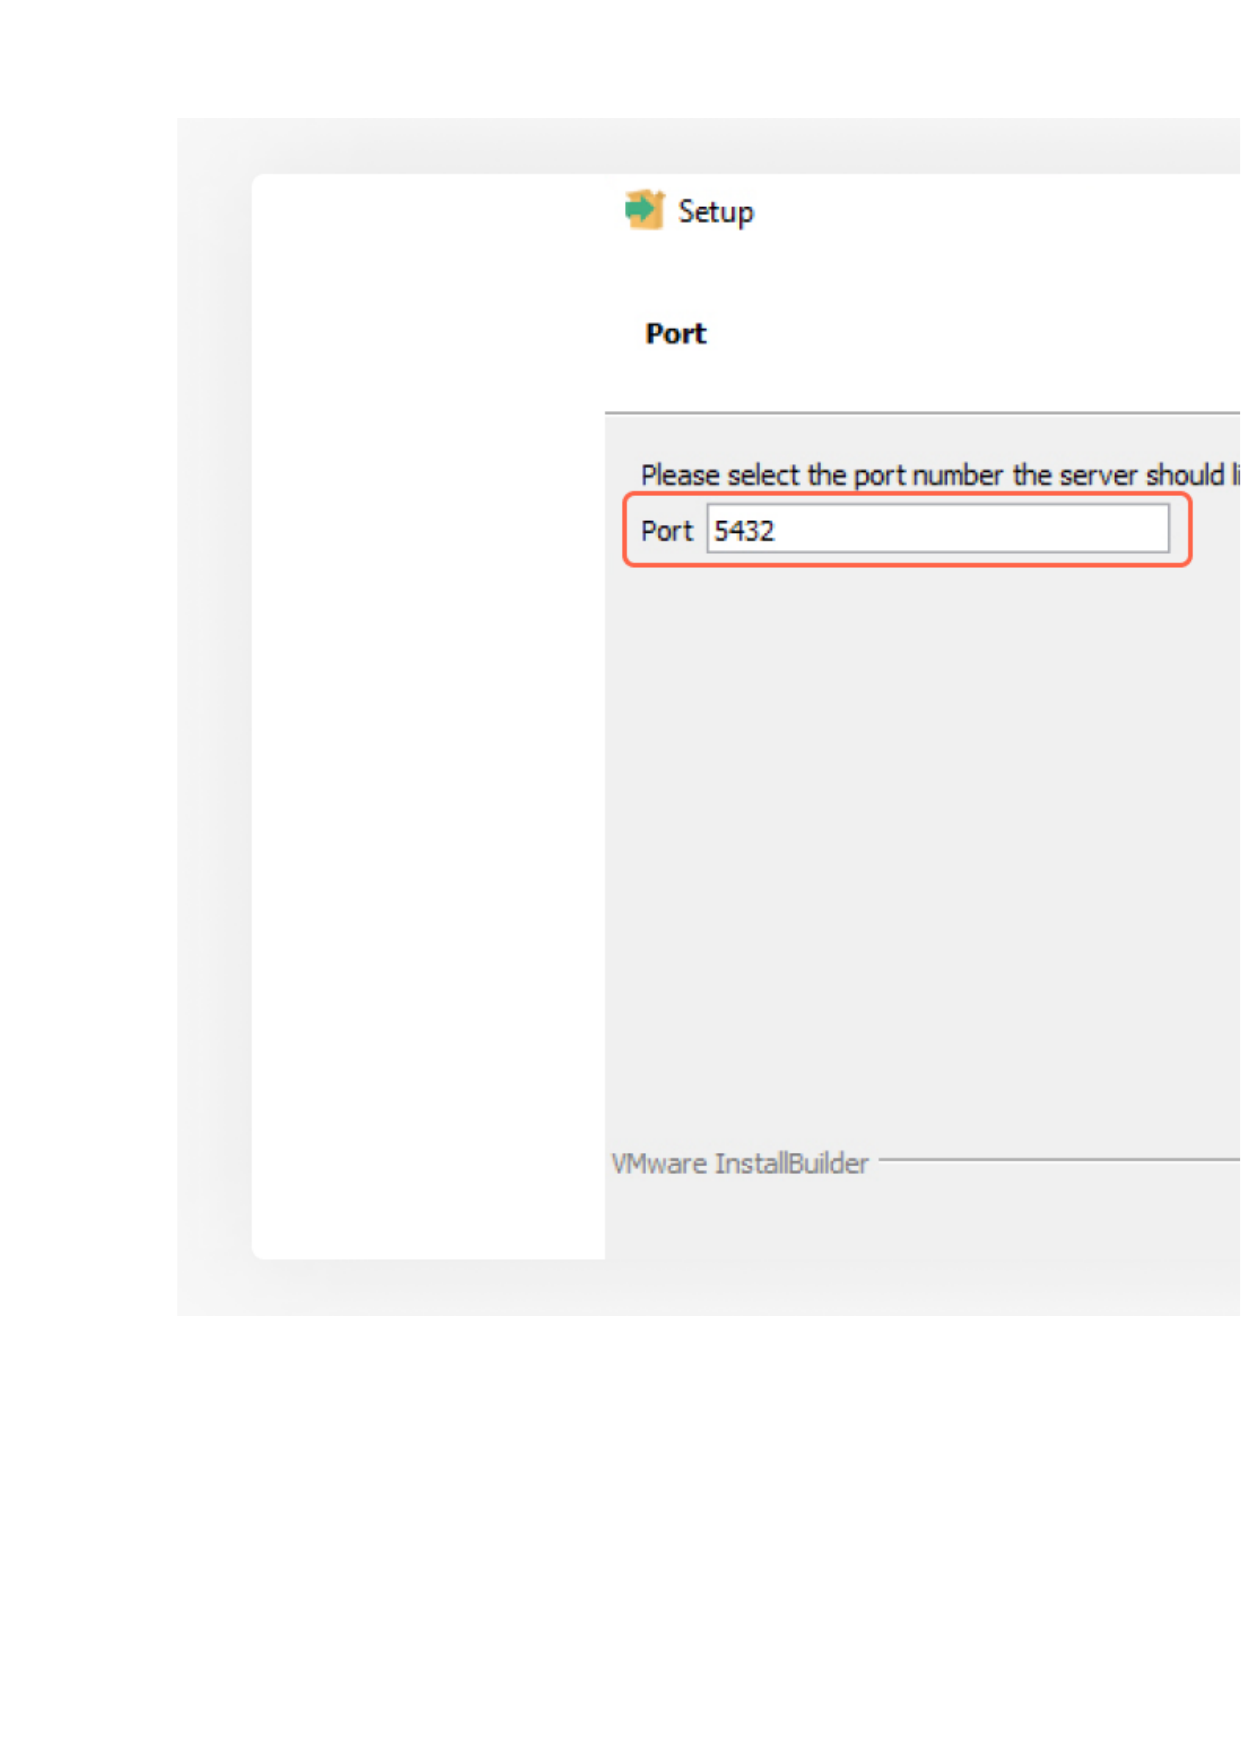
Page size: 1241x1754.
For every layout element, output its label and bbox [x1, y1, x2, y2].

picture [177, 118, 1241, 1316]
